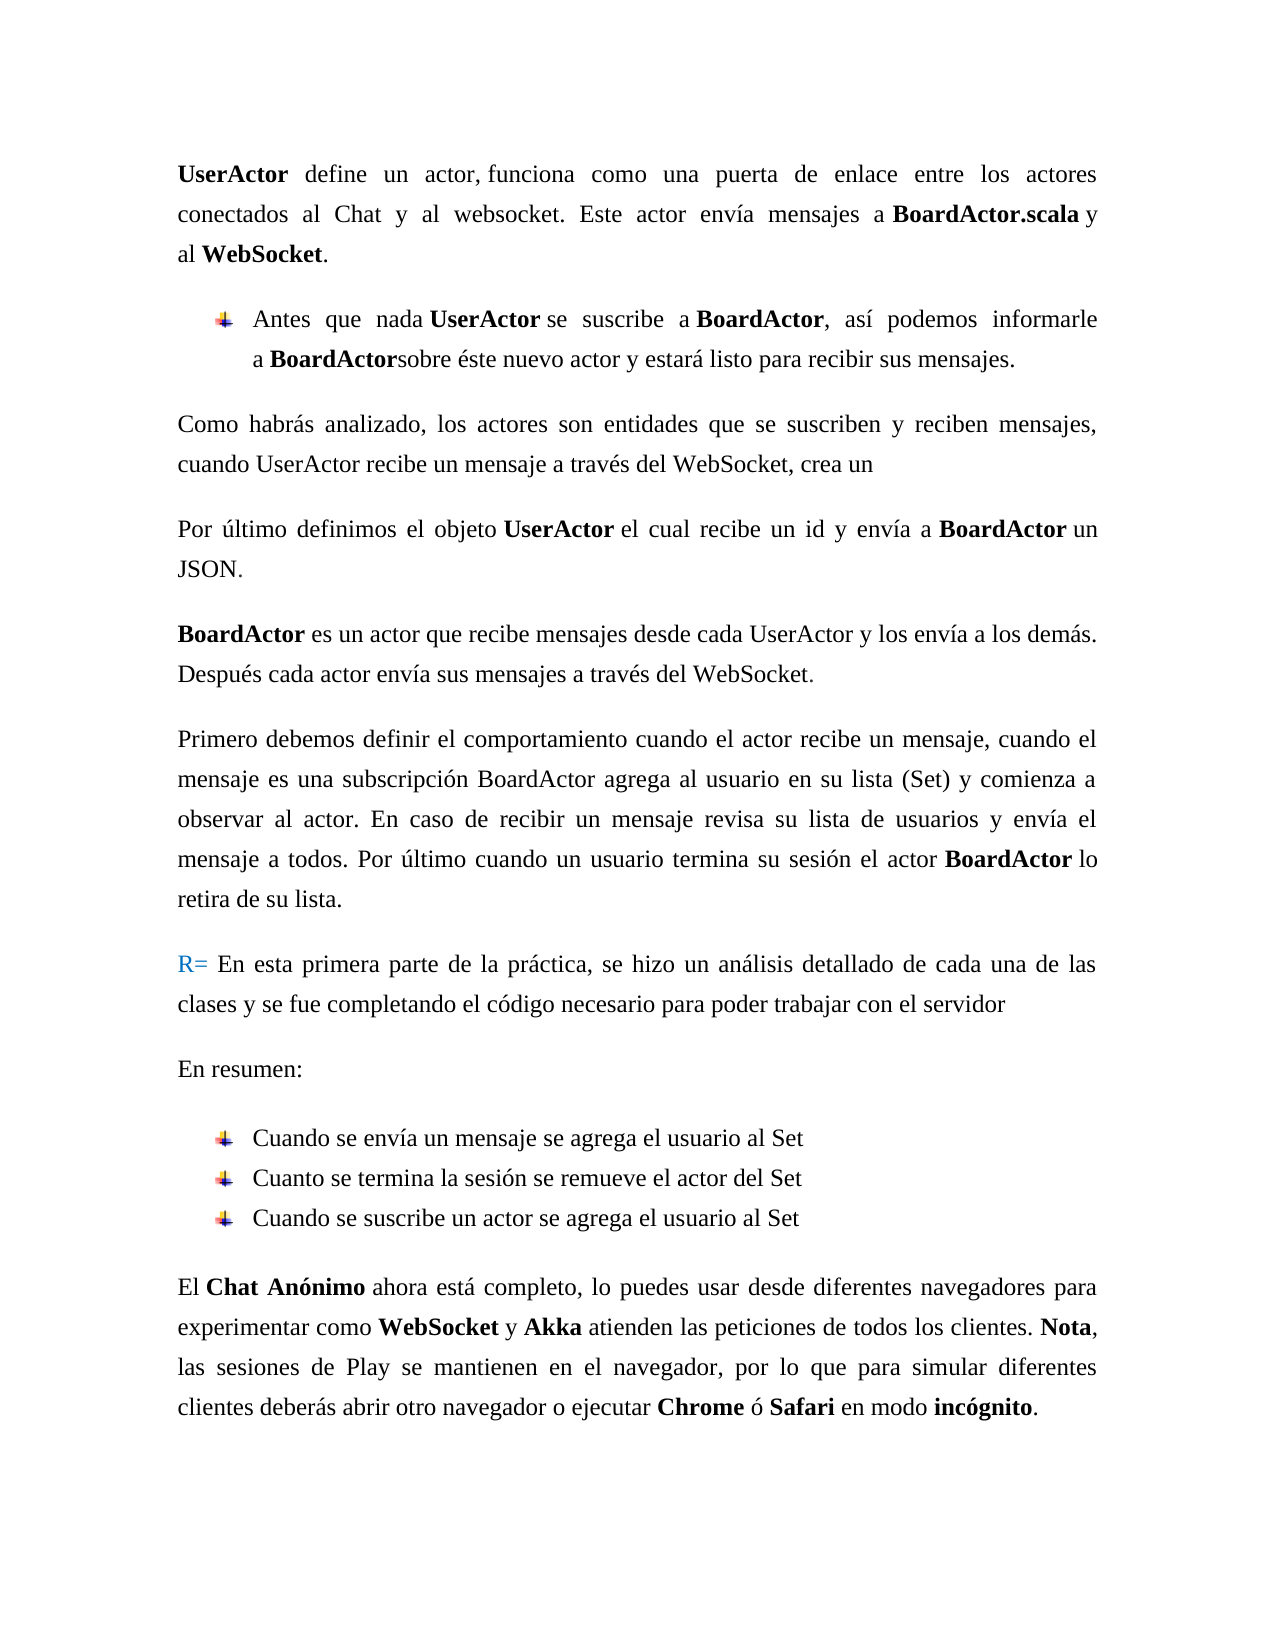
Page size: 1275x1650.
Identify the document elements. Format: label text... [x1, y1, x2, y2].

text Primero debemos definir el comportamiento cuando el actor recibe un mensaje, cuando el mensaje es una subscripción BoardActor agrega al usuario en su lista (Set) y comienza a observar al actor. En caso de recibir un mensaje revisa su lista de usuarios y envía el mensaje a todos. Por último cuando un usuario termina su sesión el actor BoardActor lo retira de su lista. [177, 713, 1098, 913]
text UserActor define un actor, funciona como una puerta de enlace entre los actores conectados al Chat y al websocket. Este actor envía mensajes a BoardActor.scala y al WebSocket. [177, 148, 1098, 268]
list Cuando se suscribe un actor se agrega el usuario al Set [215, 1192, 1098, 1232]
text Por último definimos el objeto UserActor el cual recibe un id y envía a BoardActor un JSON. [177, 503, 1098, 583]
text R= En esta primera parte de la práctica, se hizo un análisis detallado de cada una de las clases y se fue completando el código necesario para poder trabajar con el servidor [177, 938, 1098, 1018]
list Cuanto se termina la sesión se remueve el actor del Set [215, 1152, 1098, 1192]
list Cuando se envía un mensaje se agrega el usuario al Set [215, 1112, 1098, 1152]
list Antes que nada UserActor se suscribe a BoardActor, así podemos informarle a BoardActorsobre éste nuevo actor y estará listo para recibir sus mensajes. [215, 293, 1098, 373]
text Como habrás analizado, los actores son entidades que se suscriben y reciben mensajes, cuando UserActor recibe un mensaje a través del WebSocket, crea un [177, 398, 1098, 478]
picture [215, 1209, 233, 1227]
text En resumen: [177, 1043, 1098, 1083]
text BoardActor es un actor que recibe mensajes desde cada UserActor y los envía a los demás. Después cada actor envía sus mensajes a través del WebSocket. [177, 608, 1098, 688]
text El Chat Anónimo ahora está completo, lo puedes usar desde diferentes navegadores para experimentar como WebSocket y Akka atienden las peticiones de todos los clientes. Nota, las sesiones de Play se mantienen en el navegador, por lo que para simular diferentes clientes deberás abrir otro navegador o ejecutar Chrome ó Safari en modo incógnito. [177, 1261, 1098, 1421]
picture [215, 1129, 233, 1147]
picture [215, 310, 233, 328]
picture [215, 1169, 233, 1187]
